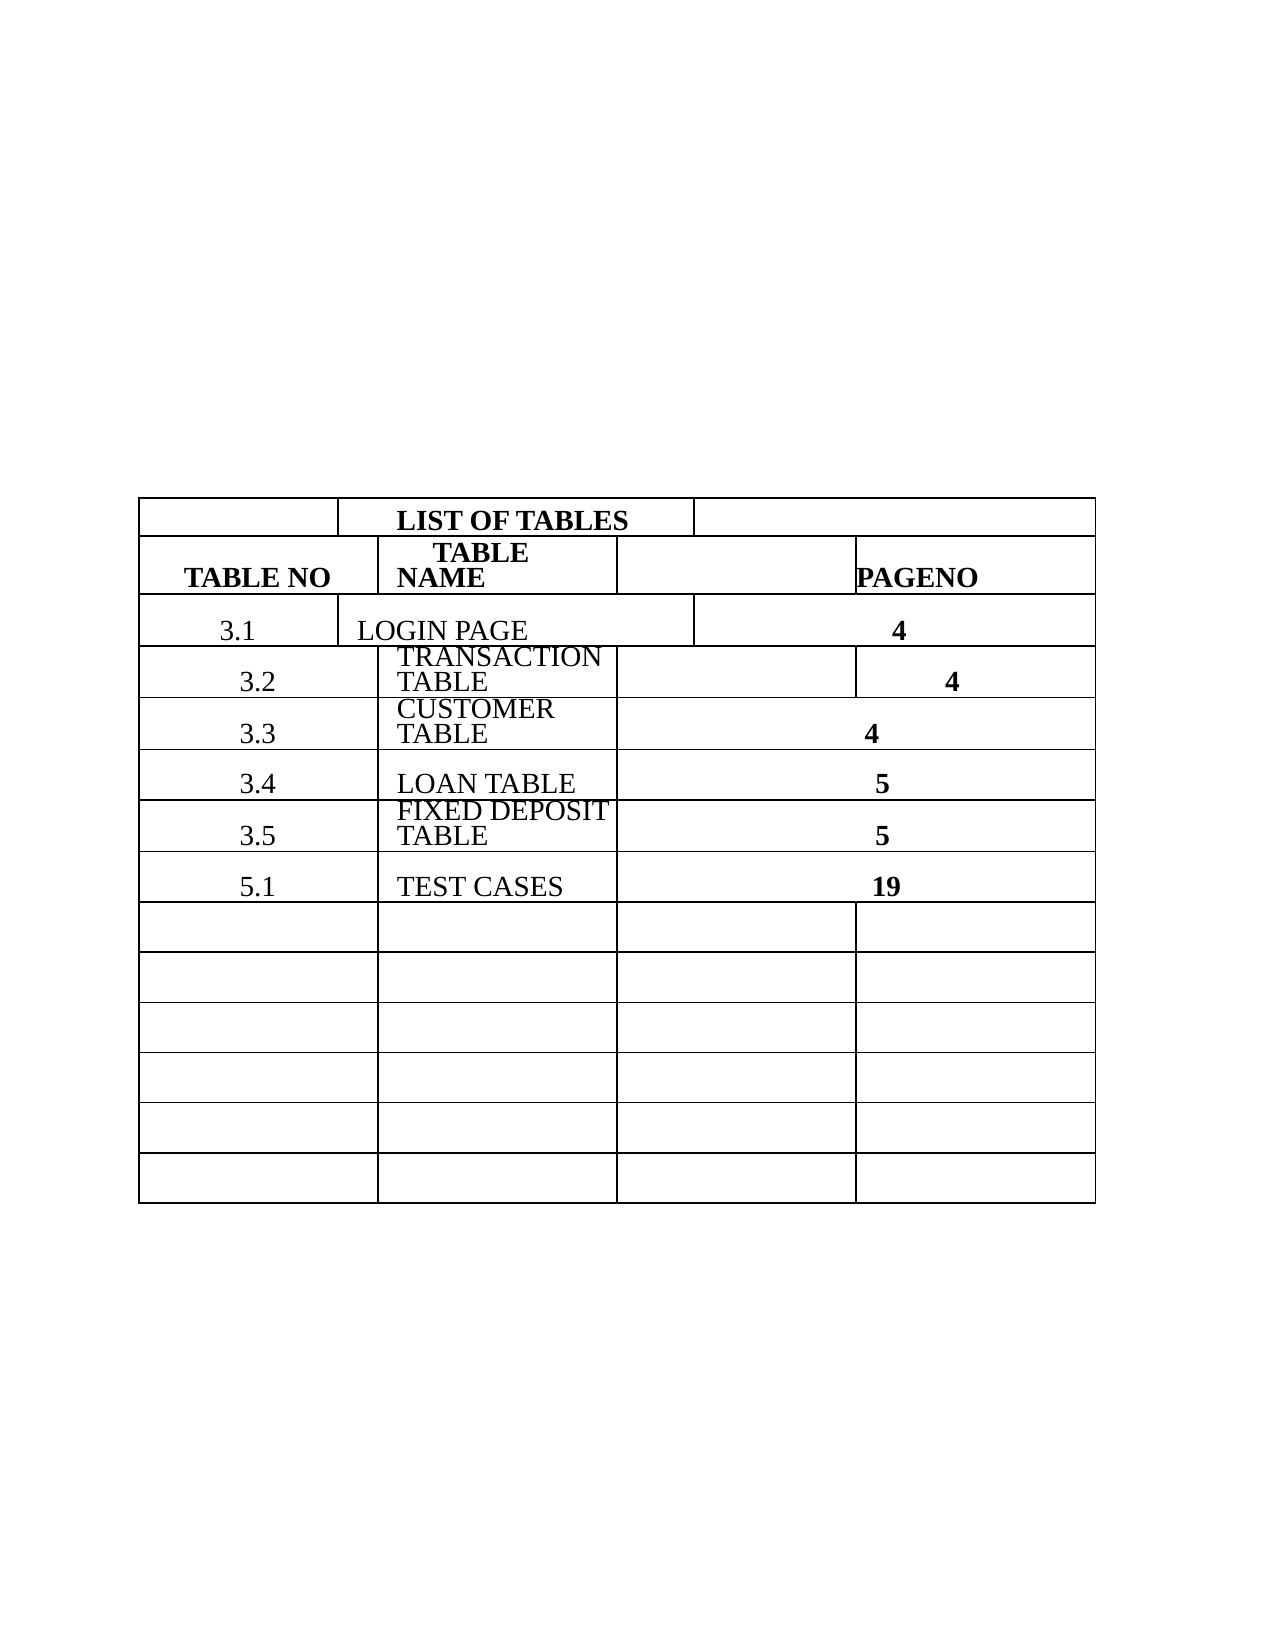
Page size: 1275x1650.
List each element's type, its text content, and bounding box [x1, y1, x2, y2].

table_cell 4 [618, 698, 1095, 748]
table_cell [379, 953, 616, 1001]
table_header [140, 499, 337, 535]
table_cell 3.5 [140, 801, 377, 851]
table_cell 5 [618, 801, 1095, 851]
table_cell [140, 1053, 377, 1102]
table_cell FIXED DEPOSIT TABLE [379, 801, 616, 851]
table_header [695, 499, 1095, 535]
table_cell [618, 1154, 855, 1202]
table_cell [379, 1003, 616, 1052]
table_cell PAGENO [857, 537, 1095, 593]
table_cell TABLE NO [140, 537, 377, 593]
table_cell [618, 1003, 855, 1052]
table_cell CUSTOMER TABLE [379, 698, 616, 748]
table_cell [857, 903, 1095, 951]
table_cell LOGIN PAGE [339, 595, 693, 645]
table_cell [379, 903, 616, 951]
table_cell [140, 1103, 377, 1152]
table_cell [379, 1103, 616, 1152]
table_cell [140, 953, 377, 1001]
table_cell [140, 1003, 377, 1052]
table_cell [857, 953, 1095, 1001]
table_cell TABLE NAME [379, 537, 616, 593]
table_cell [618, 903, 855, 951]
table_cell 19 [618, 852, 1095, 901]
table_cell 3.2 [140, 647, 377, 697]
table_cell [618, 647, 855, 697]
table_cell 3.4 [140, 750, 377, 799]
table_cell [857, 1003, 1095, 1052]
table_cell [618, 1103, 855, 1152]
table_cell TEST CASES [379, 852, 616, 901]
table_cell 5 [618, 750, 1095, 799]
table_cell [618, 537, 855, 593]
table_cell [140, 1154, 377, 1202]
table_cell [857, 1154, 1095, 1202]
table_cell [140, 903, 377, 951]
table_cell [618, 953, 855, 1001]
table_cell [857, 1103, 1095, 1152]
table_cell [618, 1053, 855, 1102]
table_cell [379, 1154, 616, 1202]
table_cell [857, 1053, 1095, 1102]
table_cell 4 [695, 595, 1095, 645]
table_header LIST OF TABLES [339, 499, 693, 535]
table_cell 3.3 [140, 698, 377, 748]
table_cell LOAN TABLE [379, 750, 616, 799]
table_cell [379, 1053, 616, 1102]
table_cell 4 [857, 647, 1095, 697]
table_cell TRANSACTION TABLE [379, 647, 616, 697]
table_cell 3.1 [140, 595, 337, 645]
table_cell 5.1 [140, 852, 377, 901]
